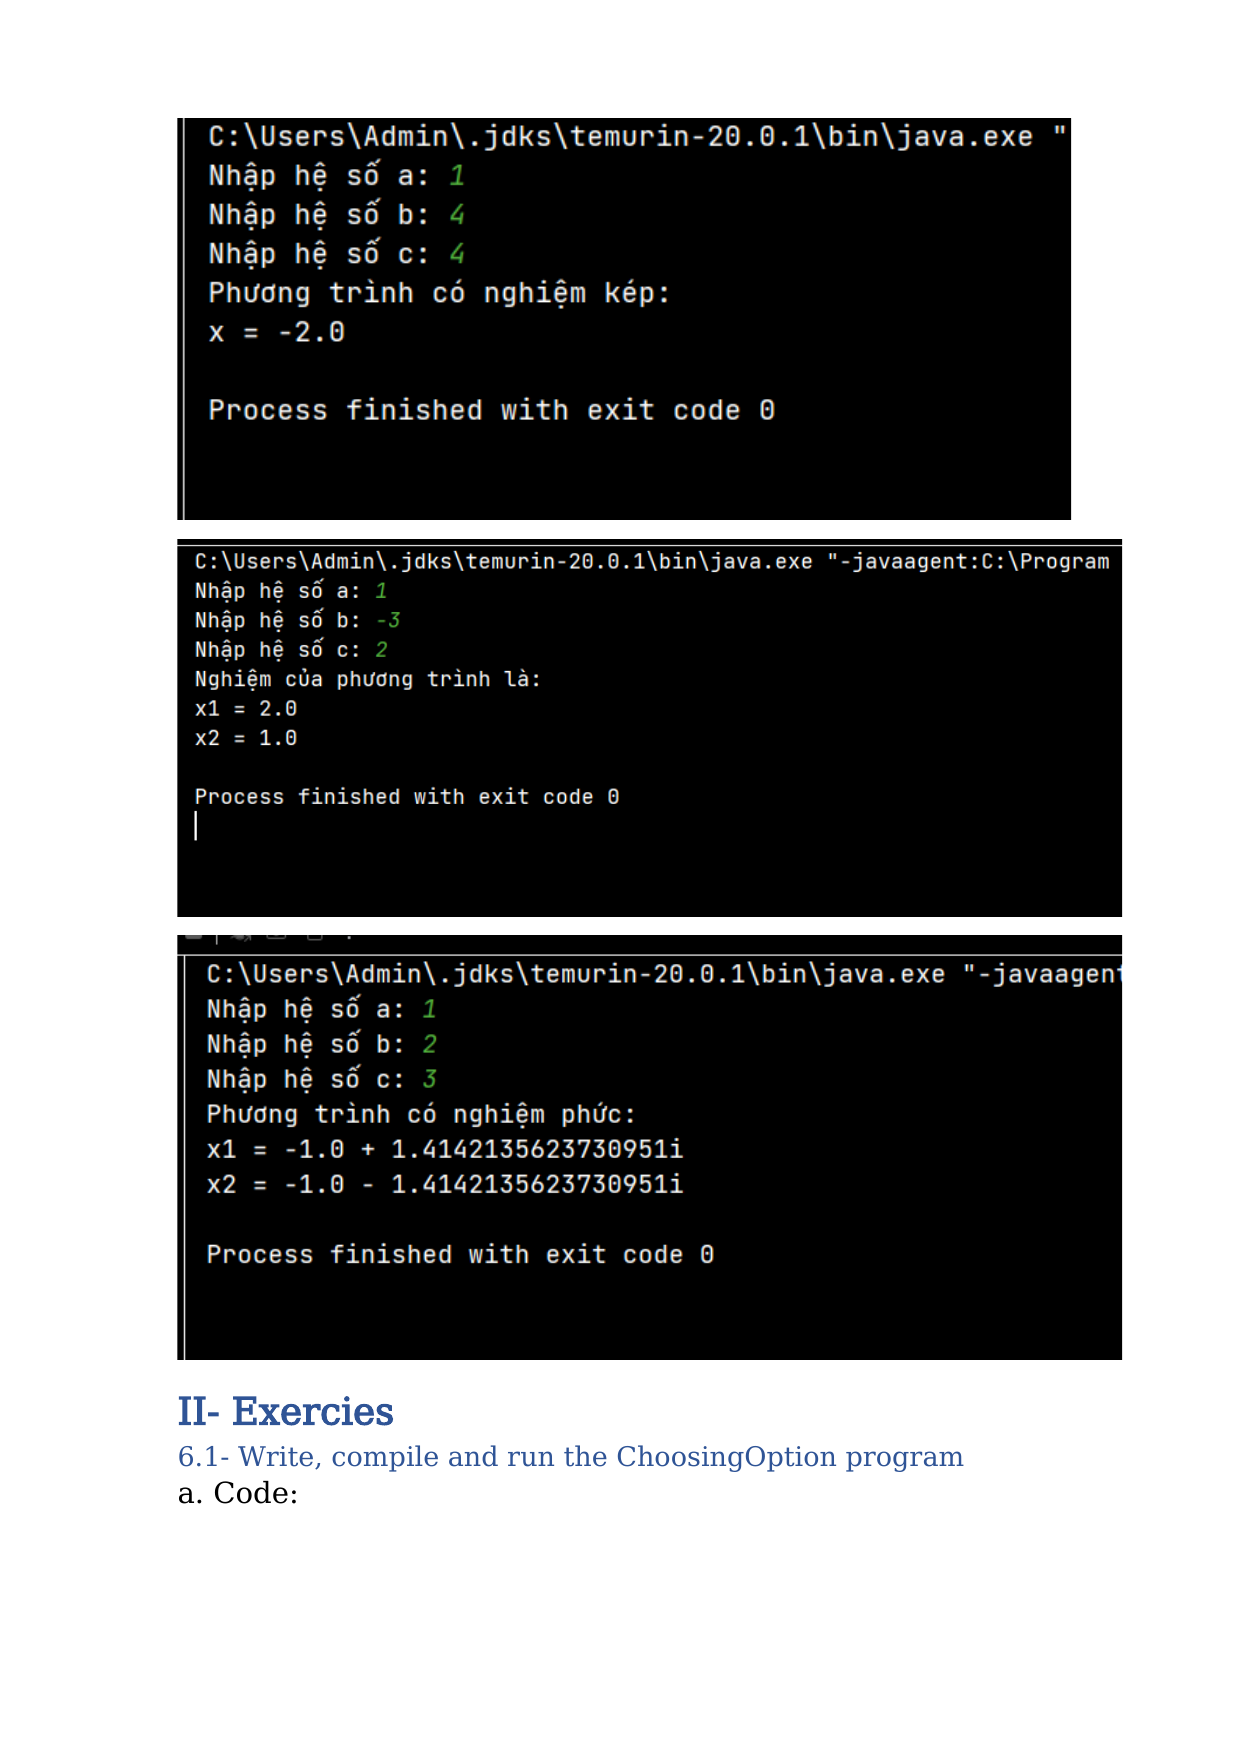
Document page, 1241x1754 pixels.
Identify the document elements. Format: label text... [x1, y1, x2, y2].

subtitle II- Exercies [177, 1387, 1122, 1432]
picture [177, 539, 1123, 917]
picture [177, 935, 1123, 1360]
subtitle 6.1- Write, compile and run the ChoosingOption program [177, 1440, 1122, 1472]
text a. Code: [177, 1475, 1122, 1510]
picture [177, 118, 1072, 520]
